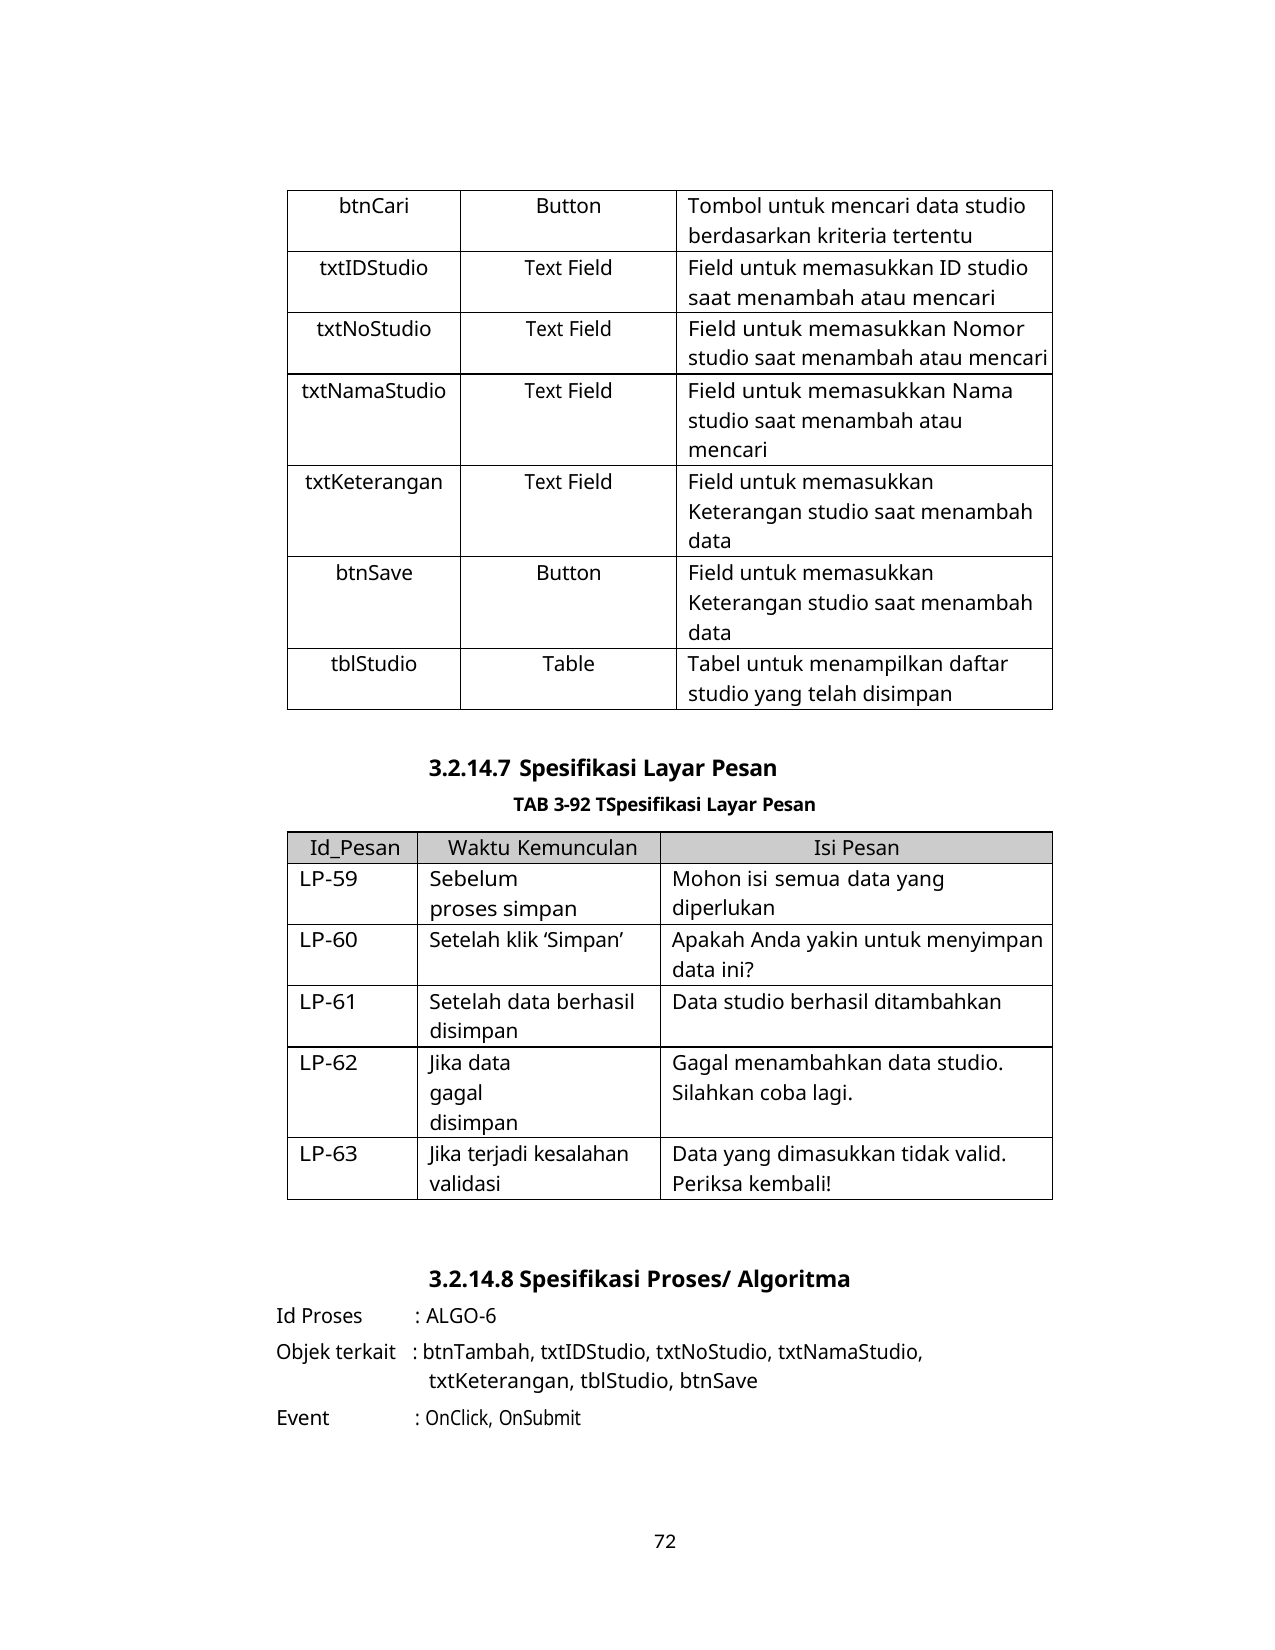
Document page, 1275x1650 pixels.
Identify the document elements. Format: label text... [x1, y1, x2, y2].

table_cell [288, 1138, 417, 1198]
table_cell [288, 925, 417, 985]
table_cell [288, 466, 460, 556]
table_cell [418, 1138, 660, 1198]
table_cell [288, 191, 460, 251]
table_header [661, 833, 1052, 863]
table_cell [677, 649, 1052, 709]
text Event : OnClick, OnSubmit [276, 1403, 1167, 1431]
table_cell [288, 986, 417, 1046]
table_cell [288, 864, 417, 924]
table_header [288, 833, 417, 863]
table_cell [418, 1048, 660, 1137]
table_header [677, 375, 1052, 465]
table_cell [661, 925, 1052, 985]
text TAB 3-92 TSpesifikasi Layar Pesan [180, 791, 1149, 817]
text Objek terkait : btnTambah, txtIDStudio, txtNoStudio, txtNamaStudio, txtKeterangan, tblStudio, btnSave [276, 1337, 1043, 1395]
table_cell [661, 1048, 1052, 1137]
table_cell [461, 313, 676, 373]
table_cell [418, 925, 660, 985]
text Id Proses : ALGO-6 [276, 1301, 1167, 1329]
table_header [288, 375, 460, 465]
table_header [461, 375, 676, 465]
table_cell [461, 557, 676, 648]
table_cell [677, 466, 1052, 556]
subtitle Spesifikasi Proses/ Algoritma [429, 1263, 1167, 1294]
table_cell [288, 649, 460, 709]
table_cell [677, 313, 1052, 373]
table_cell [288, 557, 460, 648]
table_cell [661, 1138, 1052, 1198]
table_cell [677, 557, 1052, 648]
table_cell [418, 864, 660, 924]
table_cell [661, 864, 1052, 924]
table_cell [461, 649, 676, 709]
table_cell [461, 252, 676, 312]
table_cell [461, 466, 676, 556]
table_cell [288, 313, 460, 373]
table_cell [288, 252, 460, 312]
subtitle Spesifikasi Layar Pesan [429, 752, 1167, 784]
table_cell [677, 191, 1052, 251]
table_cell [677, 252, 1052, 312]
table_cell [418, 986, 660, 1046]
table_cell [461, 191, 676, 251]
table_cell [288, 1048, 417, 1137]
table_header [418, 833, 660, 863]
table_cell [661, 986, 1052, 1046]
